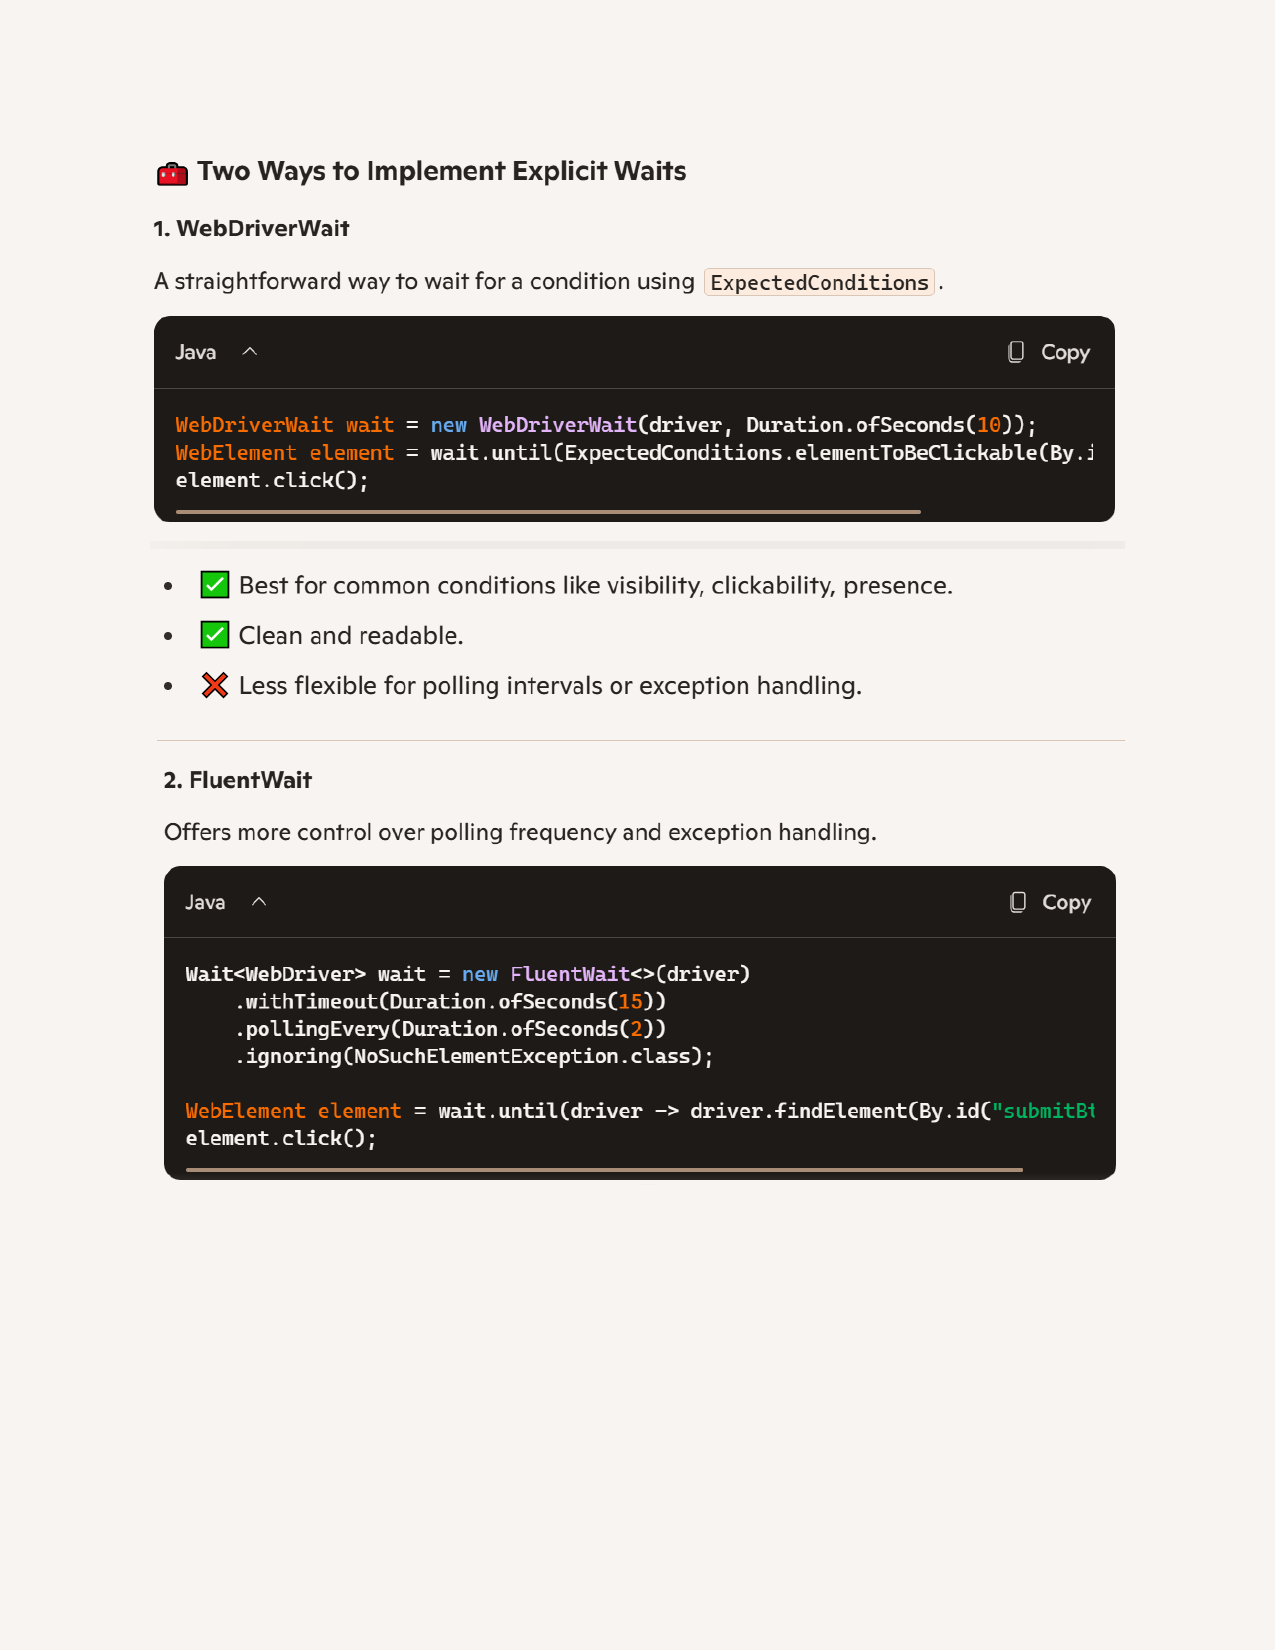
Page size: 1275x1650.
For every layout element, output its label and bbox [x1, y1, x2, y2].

picture [150, 760, 1125, 1185]
picture [150, 541, 1125, 753]
picture [150, 150, 1125, 534]
